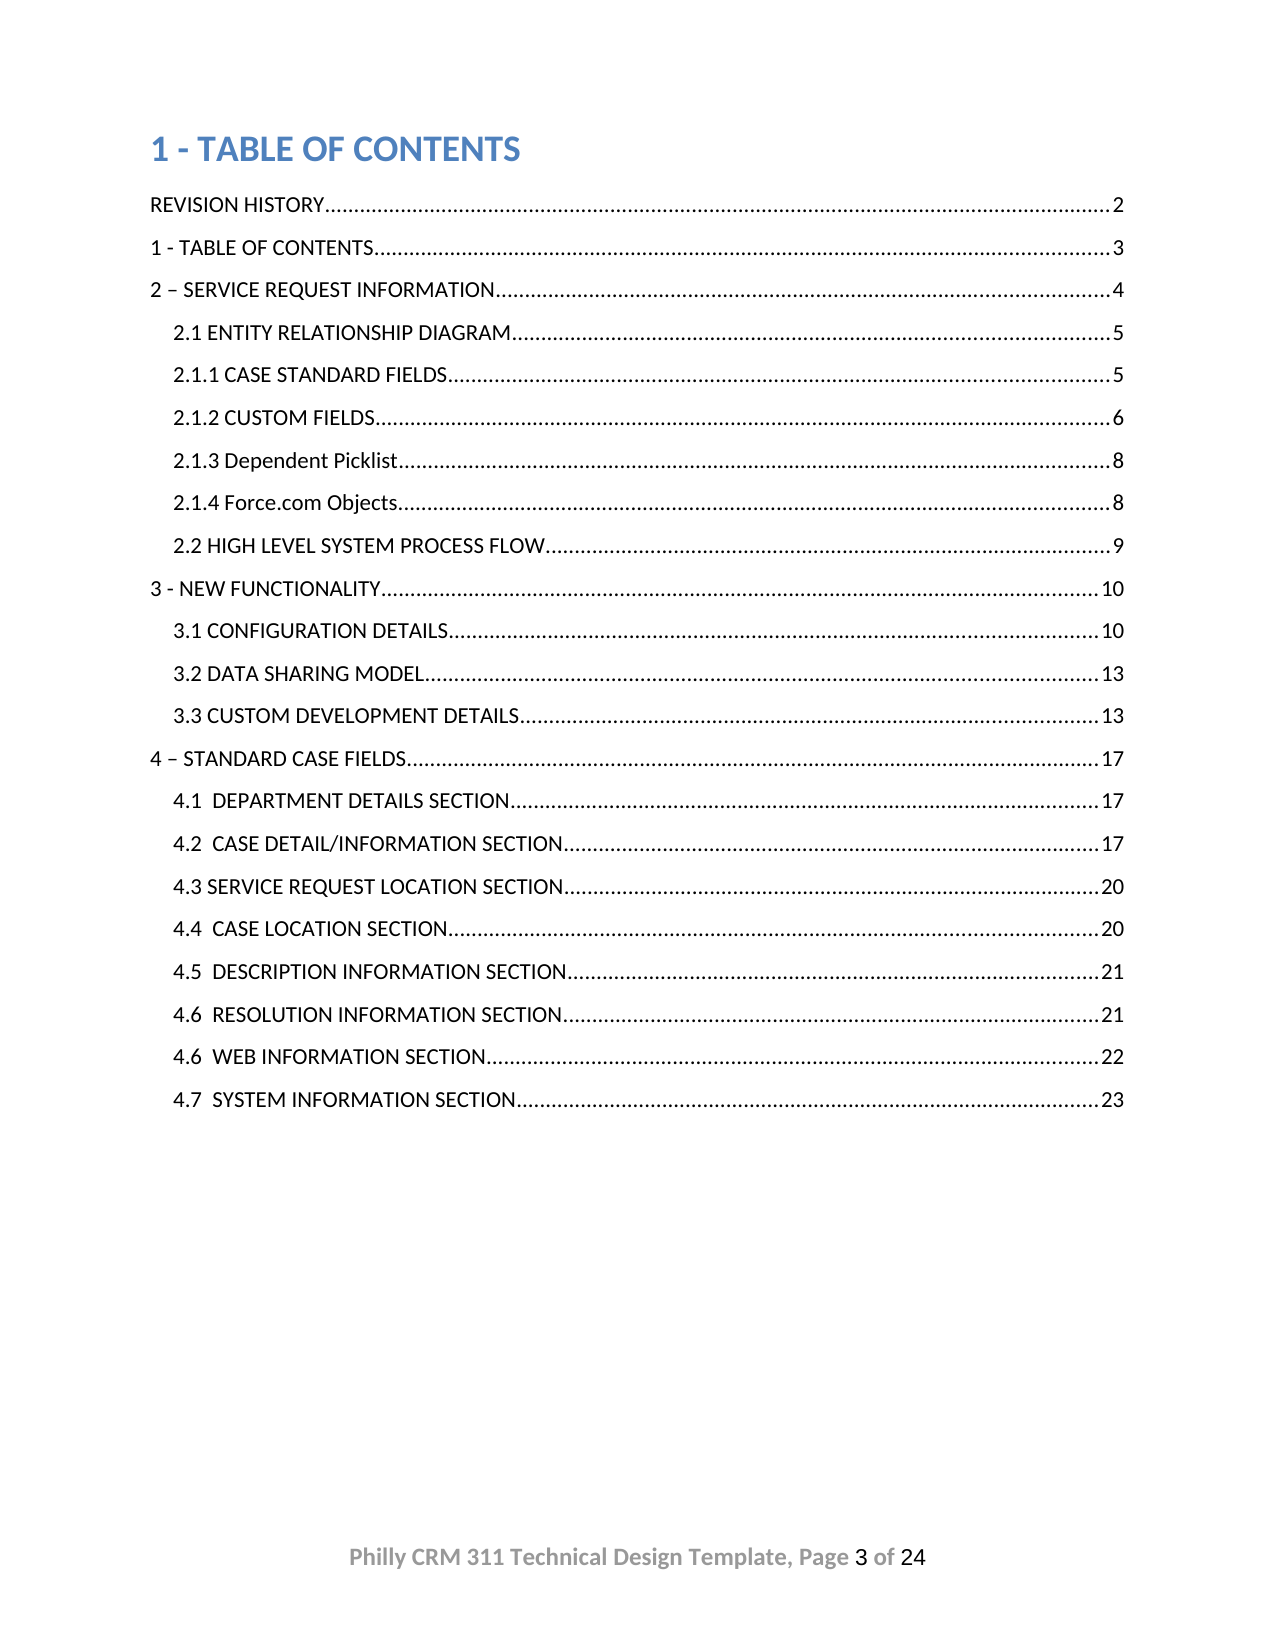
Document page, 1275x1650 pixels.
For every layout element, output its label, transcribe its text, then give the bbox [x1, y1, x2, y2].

text 4.6 RESOLUTION INFORMATION SECTION 21 [173, 1000, 1125, 1028]
text 2.1 ENTITY RELATIONSHIP DIAGRAM 5 [173, 318, 1125, 346]
text 3 - NEW FUNCTIONALITY 10 [150, 574, 1125, 602]
text 4.3 SERVICE REQUEST LOCATION SECTION 20 [173, 872, 1125, 900]
text 2.1.1 CASE STANDARD FIELDS 5 [173, 361, 1125, 389]
text 4 – STANDARD CASE FIELDS 17 [150, 744, 1125, 772]
text 3.1 CONFIGURATION DETAILS 10 [173, 616, 1125, 644]
text 1 - TABLE OF CONTENTS 3 [150, 233, 1125, 261]
text 4.1 DEPARTMENT DETAILS SECTION 17 [173, 787, 1125, 815]
text 4.4 CASE LOCATION SECTION 20 [173, 914, 1125, 942]
text 4.7 SYSTEM INFORMATION SECTION 23 [173, 1085, 1125, 1113]
text 3.3 CUSTOM DEVELOPMENT DETAILS 13 [173, 701, 1125, 729]
text 2.2 HIGH LEVEL SYSTEM PROCESS FLOW 9 [173, 531, 1125, 559]
text REVISION HISTORY 2 [150, 190, 1125, 218]
text 4.2 CASE DETAIL/INFORMATION SECTION 17 [173, 829, 1125, 857]
text 2 – SERVICE REQUEST INFORMATION 4 [150, 275, 1125, 303]
text 4.5 DESCRIPTION INFORMATION SECTION 21 [173, 957, 1125, 985]
text 2.1.3 Dependent Picklist 8 [173, 446, 1125, 474]
subtitle 1 - TABLE OF CONTENTS [150, 125, 1125, 171]
text 3.2 DATA SHARING MODEL 13 [173, 659, 1125, 687]
text 2.1.4 Force.com Objects 8 [173, 488, 1125, 516]
text 4.6 WEB INFORMATION SECTION 22 [173, 1042, 1125, 1070]
text 2.1.2 CUSTOM FIELDS 6 [173, 403, 1125, 431]
